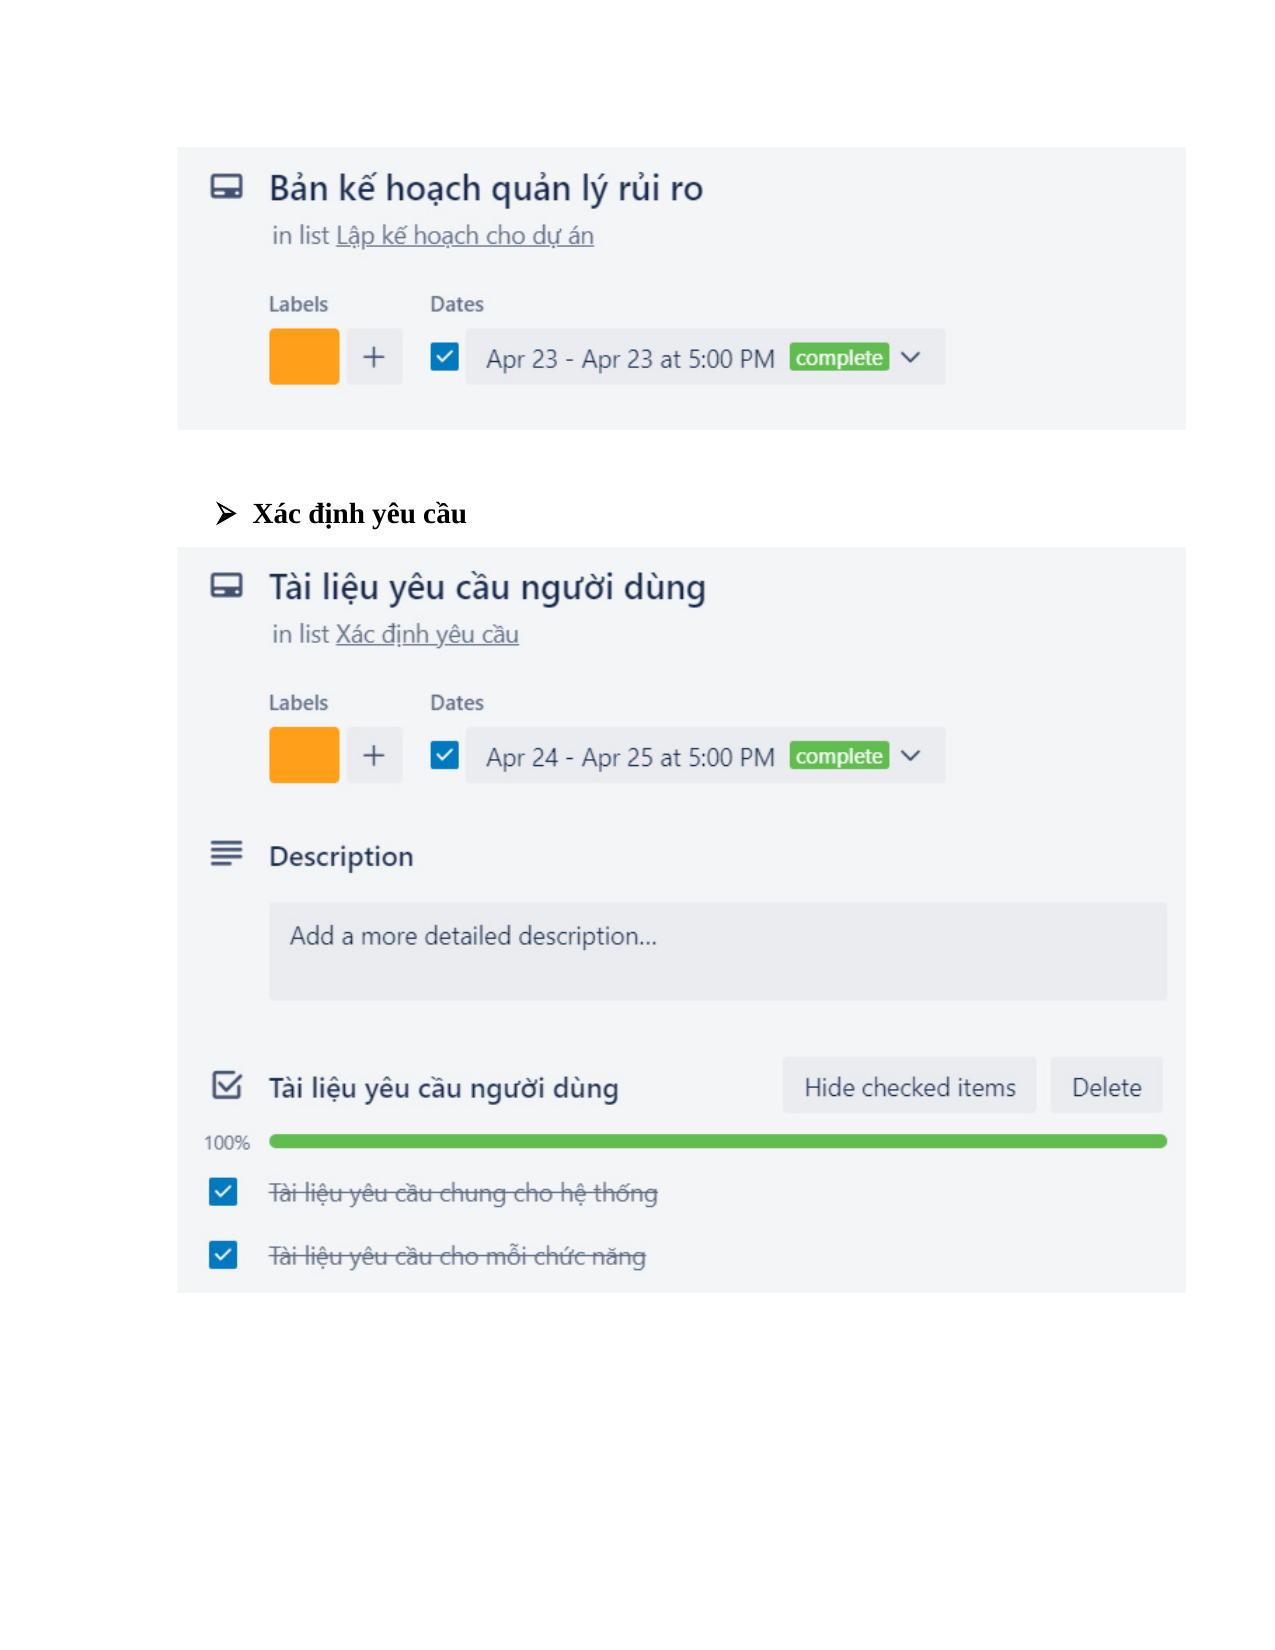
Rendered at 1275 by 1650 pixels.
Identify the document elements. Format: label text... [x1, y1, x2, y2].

picture [177, 547, 1187, 1293]
list Xác định yêu cầu [215, 497, 1157, 530]
picture [177, 147, 1187, 430]
